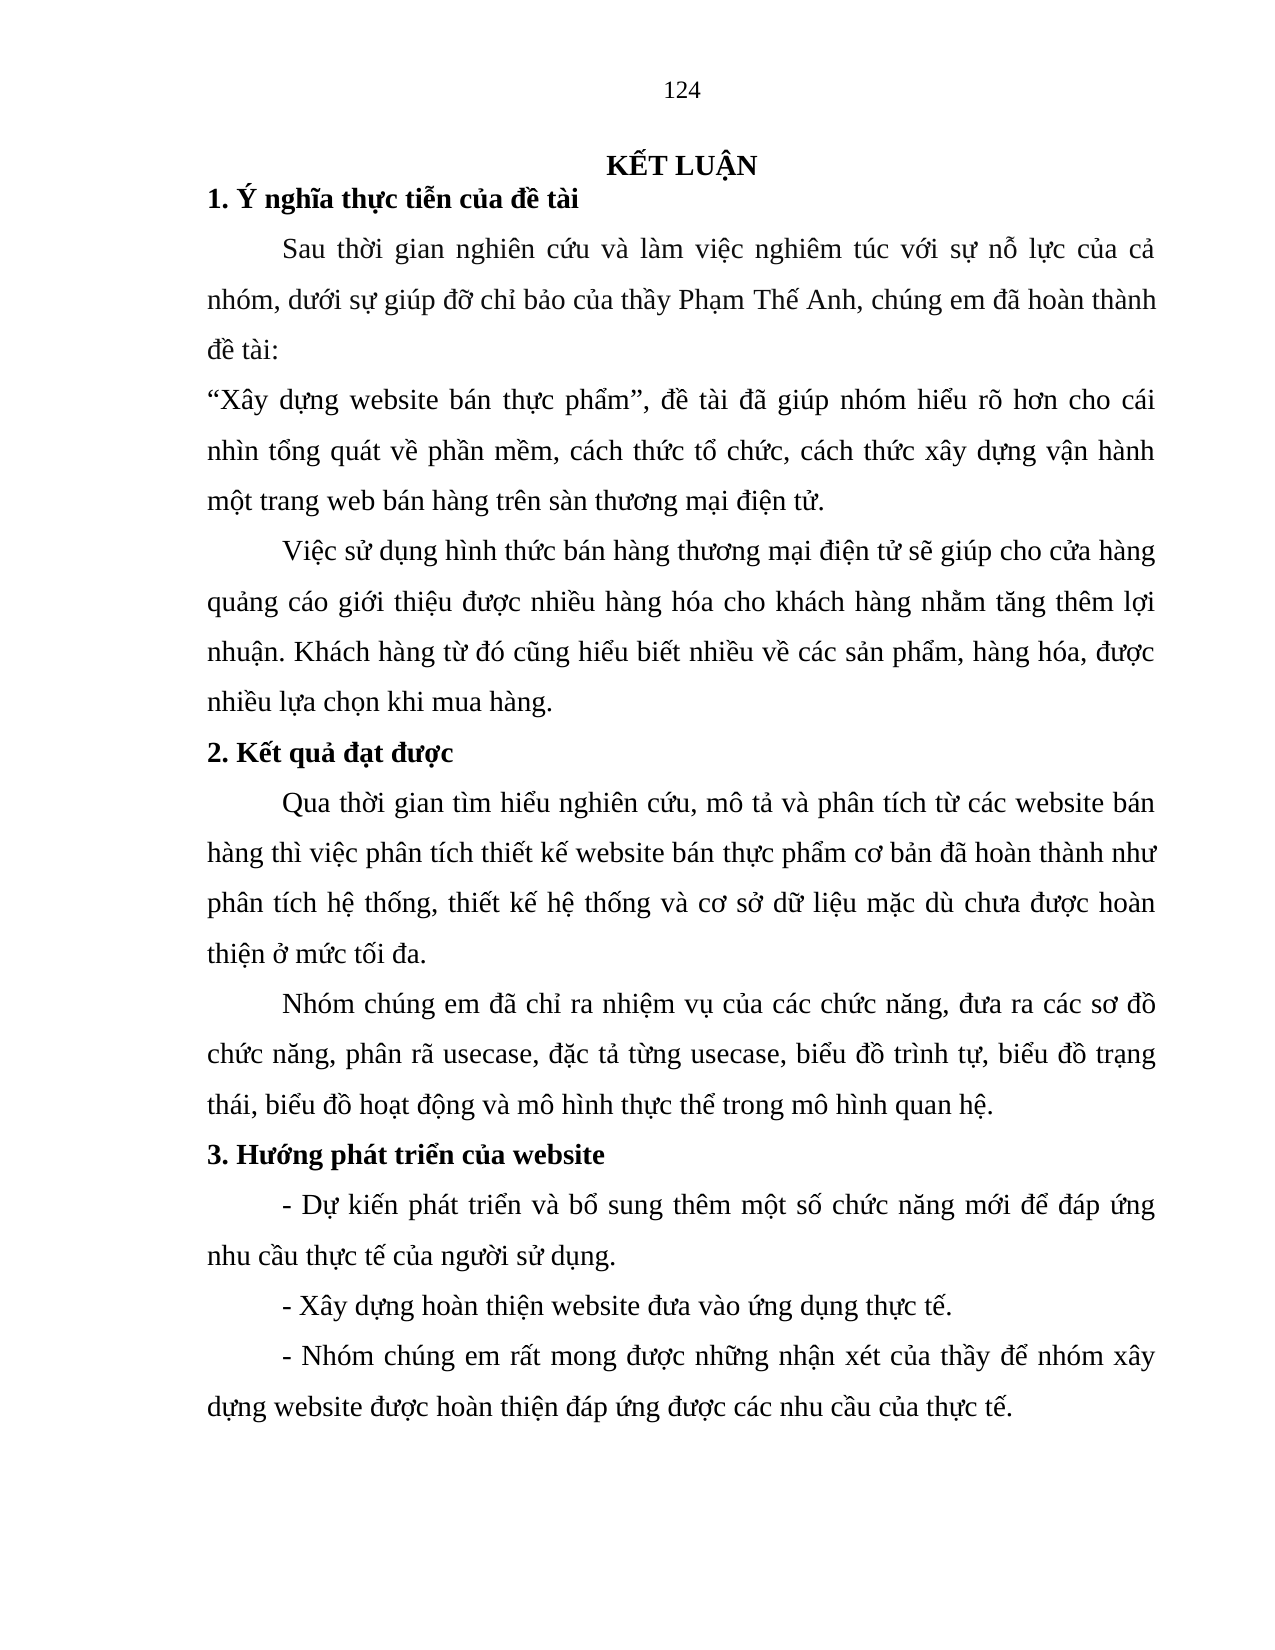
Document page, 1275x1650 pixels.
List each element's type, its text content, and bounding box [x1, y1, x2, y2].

text Sau thời gian nghiên cứu và làm việc nghiêm túc với sự nỗ lực của cả nhóm, dưới sự giúp đỡ chỉ bảo của thầy Phạm Thế Anh, chúng em đã hoàn thành đề tài: [207, 232, 1157, 366]
text - Nhóm chúng em rất mong được những nhận xét của thầy để nhóm xây dựng website được hoàn thiện đáp ứng được các nhu cầu của thực tế. [207, 1338, 1157, 1422]
text Việc sử dụng hình thức bán hàng thương mại điện tử sẽ giúp cho cửa hàng quảng cáo giới thiệu được nhiều hàng hóa cho khách hàng nhằm tăng thêm lợi nhuận. Khách hàng từ đó cũng hiểu biết nhiều về các sản phẩm, hàng hóa, được nhiều lựa chọn khi mua hàng. [207, 533, 1157, 718]
text “Xây dựng website bán thực phẩm”, đề tài đã giúp nhóm hiểu rõ hơn cho cái nhìn tổng quát về phần mềm, cách thức tổ chức, cách thức xây dựng vận hành một trang web bán hàng trên sàn thương mại điện tử. [207, 382, 1157, 517]
subtitle 1. Ý nghĩa thực tiễn của đề tài [207, 181, 1157, 215]
text - Xây dựng hoàn thiện website đưa vào ứng dụng thực tế. [207, 1288, 1157, 1322]
subtitle KẾT LUẬN [207, 148, 1157, 181]
text - Dự kiến phát triển và bổ sung thêm một số chức năng mới để đáp ứng nhu cầu thực tế của người sử dụng. [207, 1187, 1157, 1271]
subtitle 3. Hướng phát triển của website [207, 1137, 1157, 1171]
subtitle 2. Kết quả đạt được [207, 735, 1157, 768]
text Qua thời gian tìm hiểu nghiên cứu, mô tả và phân tích từ các website bán hàng thì việc phân tích thiết kế website bán thực phẩm cơ bản đã hoàn thành như phân tích hệ thống, thiết kế hệ thống và cơ sở dữ liệu mặc dù chưa được hoàn thiện ở mức tối đa. [207, 785, 1157, 969]
text Nhóm chúng em đã chỉ ra nhiệm vụ của các chức năng, đưa ra các sơ đồ chức năng, phân rã usecase, đặc tả từng usecase, biểu đồ trình tự, biểu đồ trạng thái, biểu đồ hoạt động và mô hình thực thể trong mô hình quan hệ. [207, 986, 1157, 1120]
